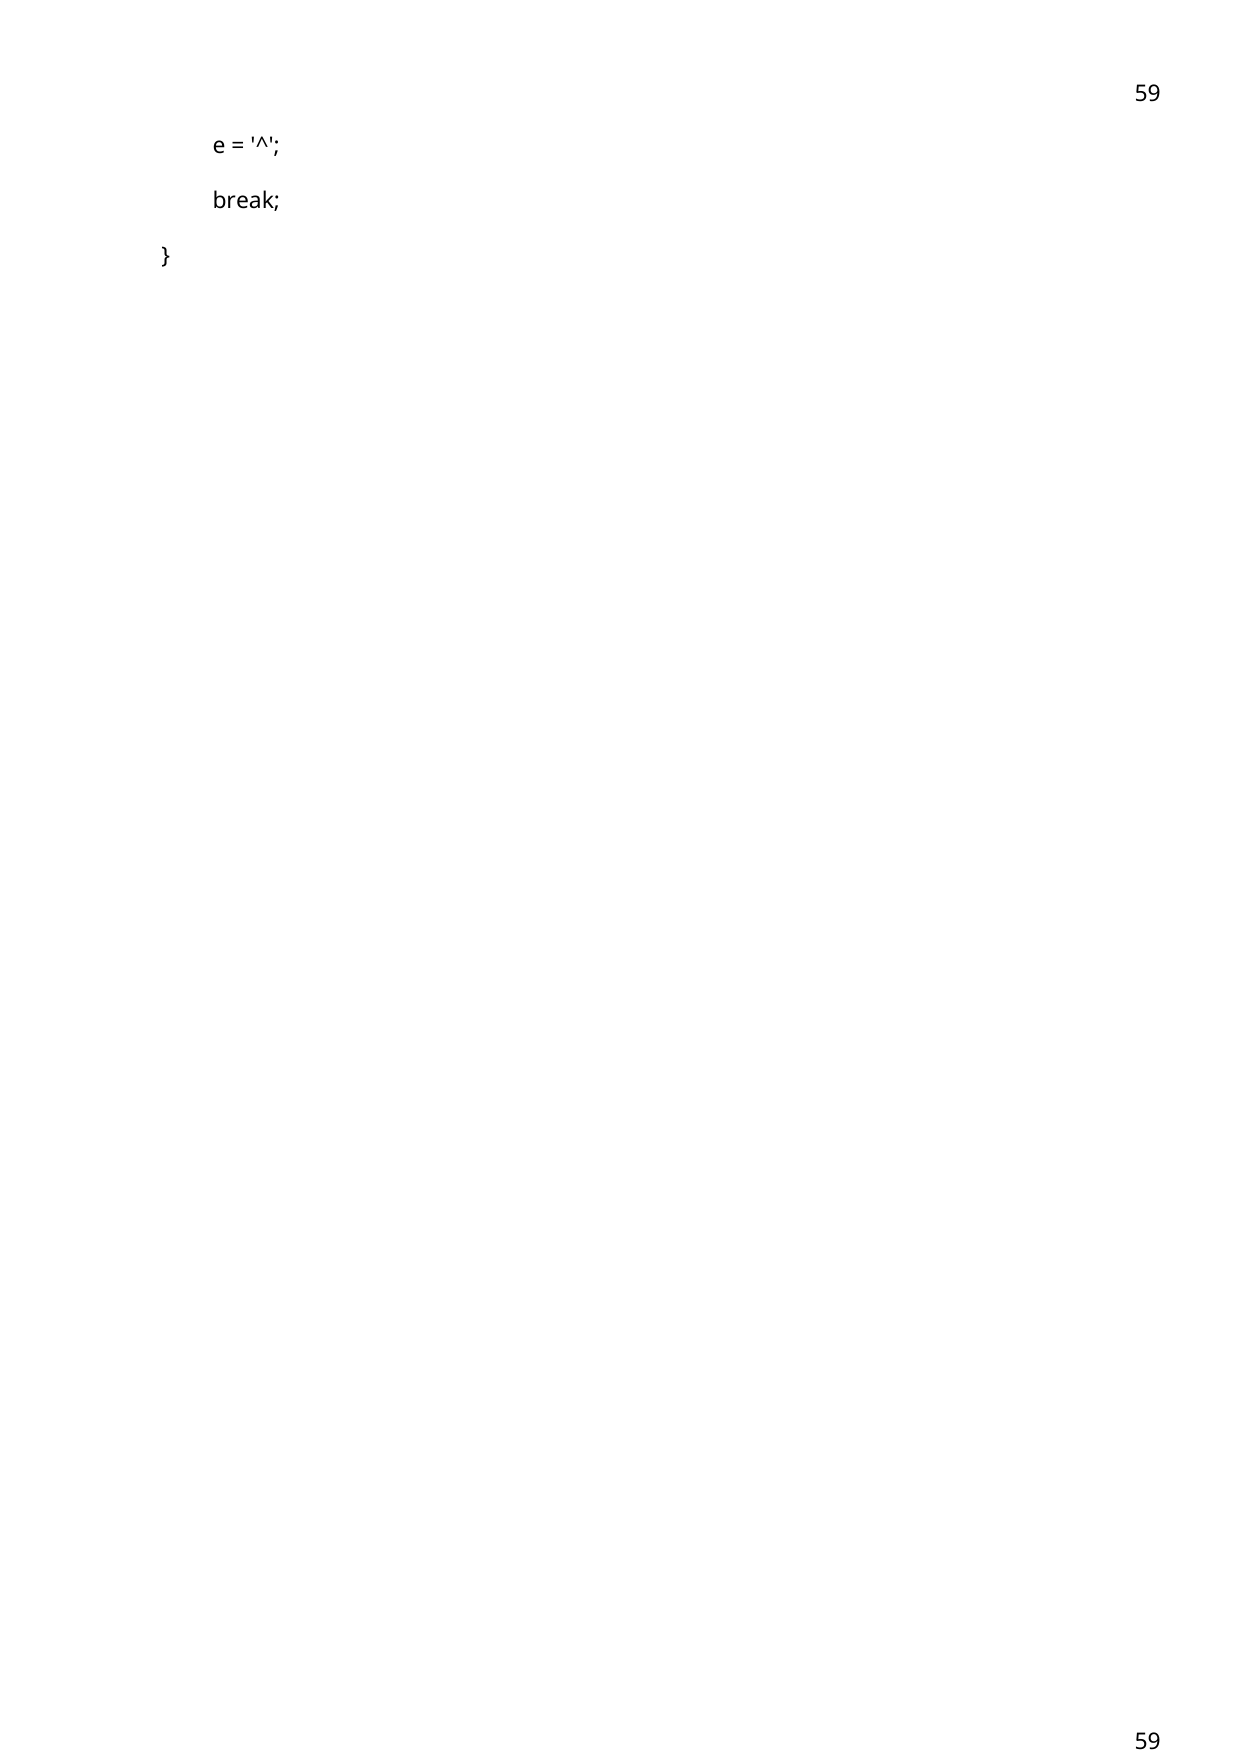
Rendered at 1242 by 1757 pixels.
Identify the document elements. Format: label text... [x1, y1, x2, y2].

text e = '^'; break; [212, 129, 294, 215]
text } [161, 239, 1160, 271]
